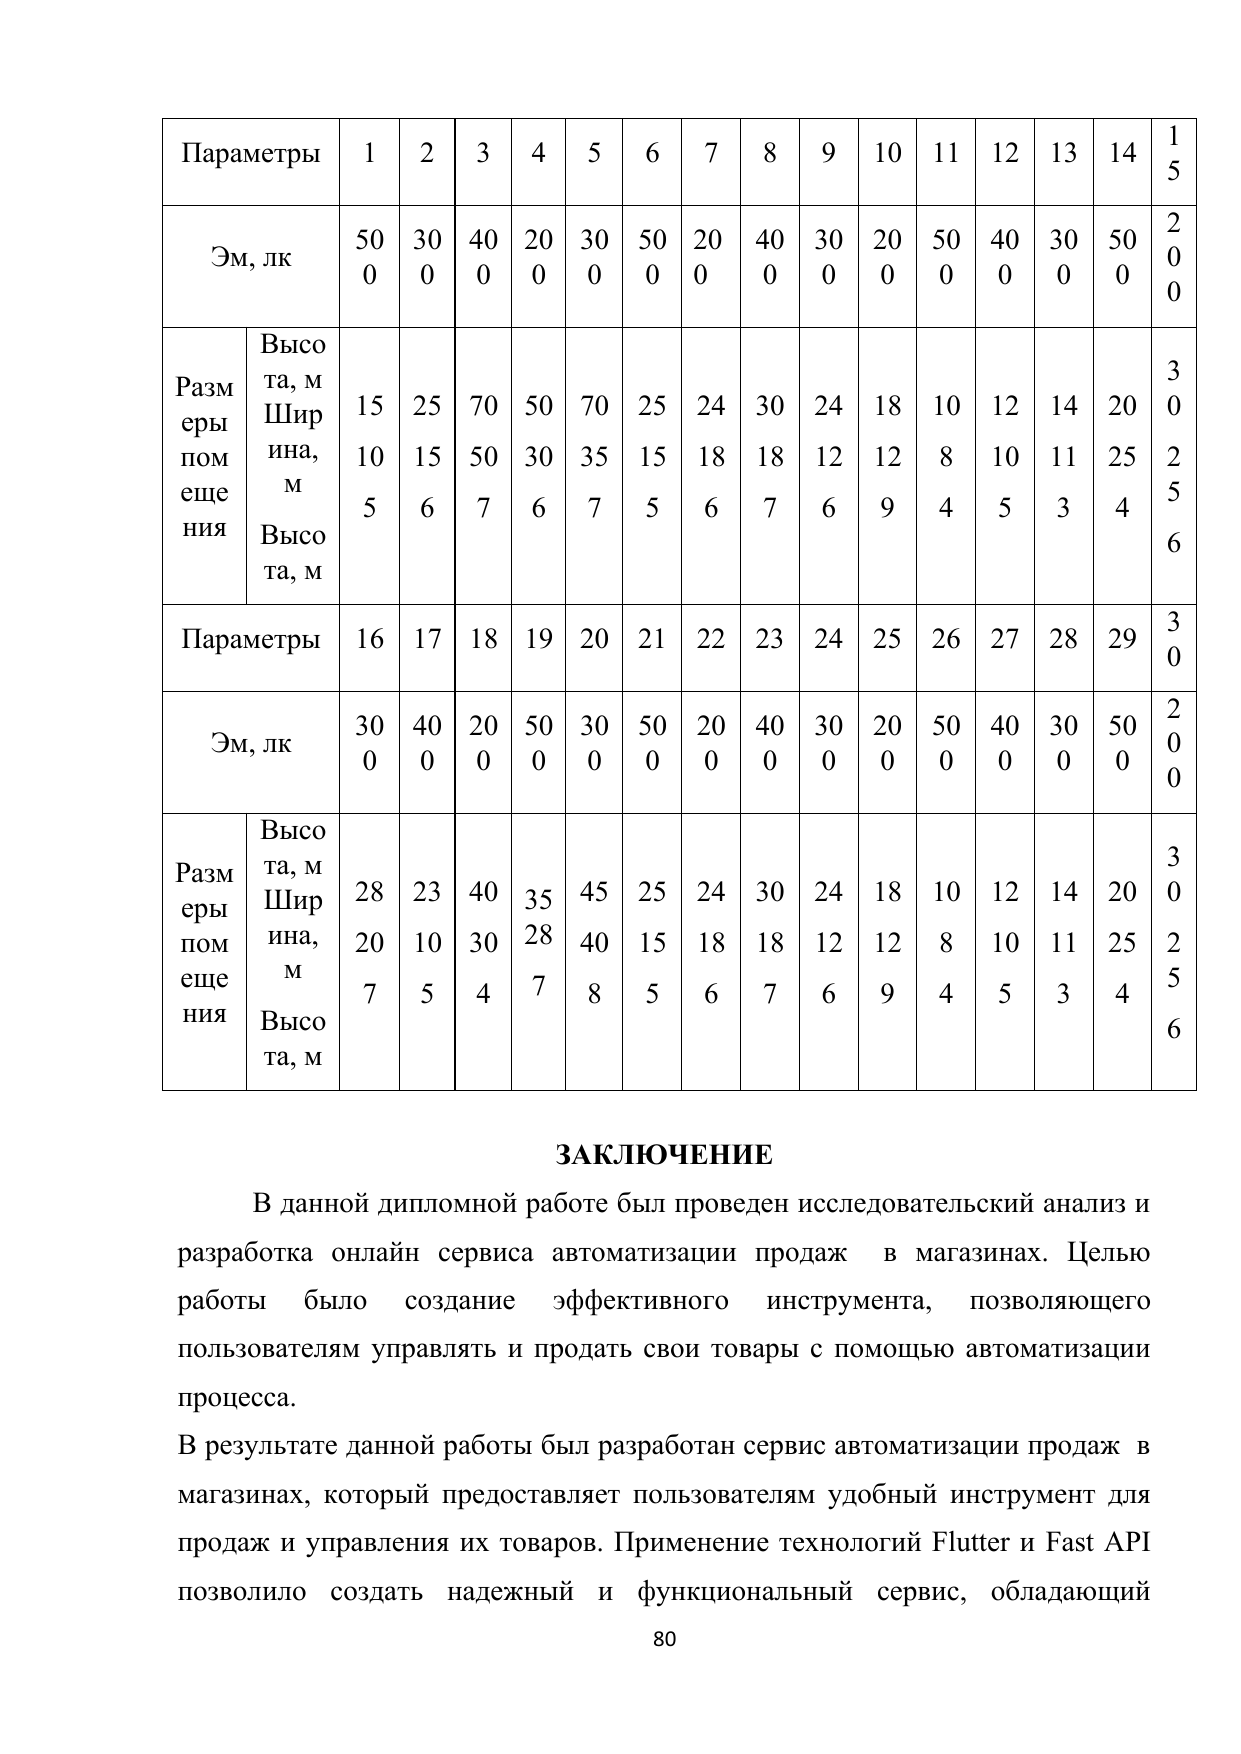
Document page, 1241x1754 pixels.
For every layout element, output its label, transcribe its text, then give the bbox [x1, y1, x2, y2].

table_cell 14 11 3 [1035, 814, 1093, 1090]
table_cell 500 [1094, 692, 1151, 813]
table_cell 200 [682, 206, 740, 327]
table_cell Размеры помещения [163, 814, 246, 1090]
table_cell 25 15 5 [623, 814, 681, 1090]
table_cell 24 12 6 [800, 328, 858, 604]
table_cell 12 10 5 [976, 328, 1034, 604]
table_cell 300 [566, 206, 622, 327]
table_cell 23 [741, 605, 799, 691]
table_cell 30 25 6 [1152, 328, 1196, 604]
table_cell 16 [340, 605, 399, 691]
table_cell 300 [566, 692, 622, 813]
table_header 5 [566, 119, 622, 205]
table_cell Параметры [163, 605, 339, 691]
table_cell 24 18 6 [682, 814, 740, 1090]
table_header 10 [859, 119, 916, 205]
table_header 8 [741, 119, 799, 205]
table_cell 20 25 4 [1094, 814, 1151, 1090]
table_cell 22 [682, 605, 740, 691]
table_cell 300 [340, 692, 399, 813]
table_header 6 [623, 119, 681, 205]
table_cell 19 [512, 605, 565, 691]
table_cell 18 12 9 [859, 328, 916, 604]
table_cell 25 [859, 605, 916, 691]
table_cell 40 30 4 [456, 814, 511, 1090]
table_cell 300 [1035, 206, 1093, 327]
table_cell 24 12 6 [800, 814, 858, 1090]
table_cell 200 [859, 692, 916, 813]
table_cell 200 [456, 692, 511, 813]
table_cell Размеры помещения [163, 328, 246, 604]
table_cell 500 [512, 692, 565, 813]
table_cell 17 [400, 605, 454, 691]
table_cell 400 [976, 692, 1034, 813]
table_cell 30 [1152, 605, 1196, 691]
table_cell 200 [512, 206, 565, 327]
table_cell 25 15 5 [623, 328, 681, 604]
table_cell 26 [917, 605, 975, 691]
table_cell 10 8 4 [917, 328, 975, 604]
table_cell Эм, лк [163, 692, 339, 813]
table_cell 28 [1035, 605, 1093, 691]
table_cell 30 18 7 [741, 814, 799, 1090]
table_cell 500 [1094, 206, 1151, 327]
table_cell 45 40 8 [566, 814, 622, 1090]
table_cell 15 10 5 [340, 328, 399, 604]
table_cell Высота, м Ширина, м Высота, м [247, 814, 339, 1090]
table_cell 70 35 7 [566, 328, 622, 604]
table_header 12 [976, 119, 1034, 205]
table_cell 3528 7 [512, 814, 565, 1090]
table_header 4 [512, 119, 565, 205]
table_cell 300 [1035, 692, 1093, 813]
table_cell Высота, м Ширина, м Высота, м [247, 328, 339, 604]
table_cell 25 15 6 [400, 328, 454, 604]
table_cell 200 [1152, 206, 1196, 327]
table_cell 400 [741, 206, 799, 327]
table_cell 18 12 9 [859, 814, 916, 1090]
table_cell 24 18 6 [682, 328, 740, 604]
table_cell 30 25 6 [1152, 814, 1196, 1090]
table_cell 200 [1152, 692, 1196, 813]
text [177, 1429, 1152, 1606]
table_cell 21 [623, 605, 681, 691]
table_cell 30 18 7 [741, 328, 799, 604]
table_cell 500 [917, 206, 975, 327]
table_cell 400 [456, 206, 511, 327]
table_header 11 [917, 119, 975, 205]
table_cell 27 [976, 605, 1034, 691]
table_cell 500 [623, 692, 681, 813]
table_cell 24 [800, 605, 858, 691]
table_cell 400 [400, 692, 454, 813]
table_cell 20 [566, 605, 622, 691]
table_cell 14 11 3 [1035, 328, 1093, 604]
table_cell 18 [456, 605, 511, 691]
text Заключение [177, 1138, 1152, 1170]
table_header 1 [340, 119, 399, 205]
table_header 2 [400, 119, 454, 205]
table_header 13 [1035, 119, 1093, 205]
table_cell 29 [1094, 605, 1151, 691]
text В данной дипломной работе был проведен исследовательский анализ и разработка онлайн сервиса автоматизации продаж в магазинах. Целью работы было создание эффективного инструмента, позволяющего пользователям управлять и продать свои товары с помощью автоматизации процесса. [177, 1187, 1152, 1413]
table_cell 20 25 4 [1094, 328, 1151, 604]
table_header 9 [800, 119, 858, 205]
table_header 15 [1152, 119, 1196, 205]
table_header 7 [682, 119, 740, 205]
table_header 3 [456, 119, 511, 205]
table_cell 300 [800, 692, 858, 813]
table_cell 400 [976, 206, 1034, 327]
table_cell 500 [623, 206, 681, 327]
table_cell 300 [400, 206, 454, 327]
table_cell 50 30 6 [512, 328, 565, 604]
table_cell 12 10 5 [976, 814, 1034, 1090]
table_cell 10 8 4 [917, 814, 975, 1090]
table_cell 200 [682, 692, 740, 813]
table_cell 500 [340, 206, 399, 327]
table_cell 23 10 5 [400, 814, 454, 1090]
table_cell 70 50 7 [456, 328, 511, 604]
table_header Параметры [163, 119, 339, 205]
table_cell 500 [917, 692, 975, 813]
table_header 14 [1094, 119, 1151, 205]
table_cell 300 [800, 206, 858, 327]
table_cell 400 [741, 692, 799, 813]
table_cell 28 20 7 [340, 814, 399, 1090]
table_cell 200 [859, 206, 916, 327]
table_cell Эм, лк [163, 206, 339, 327]
